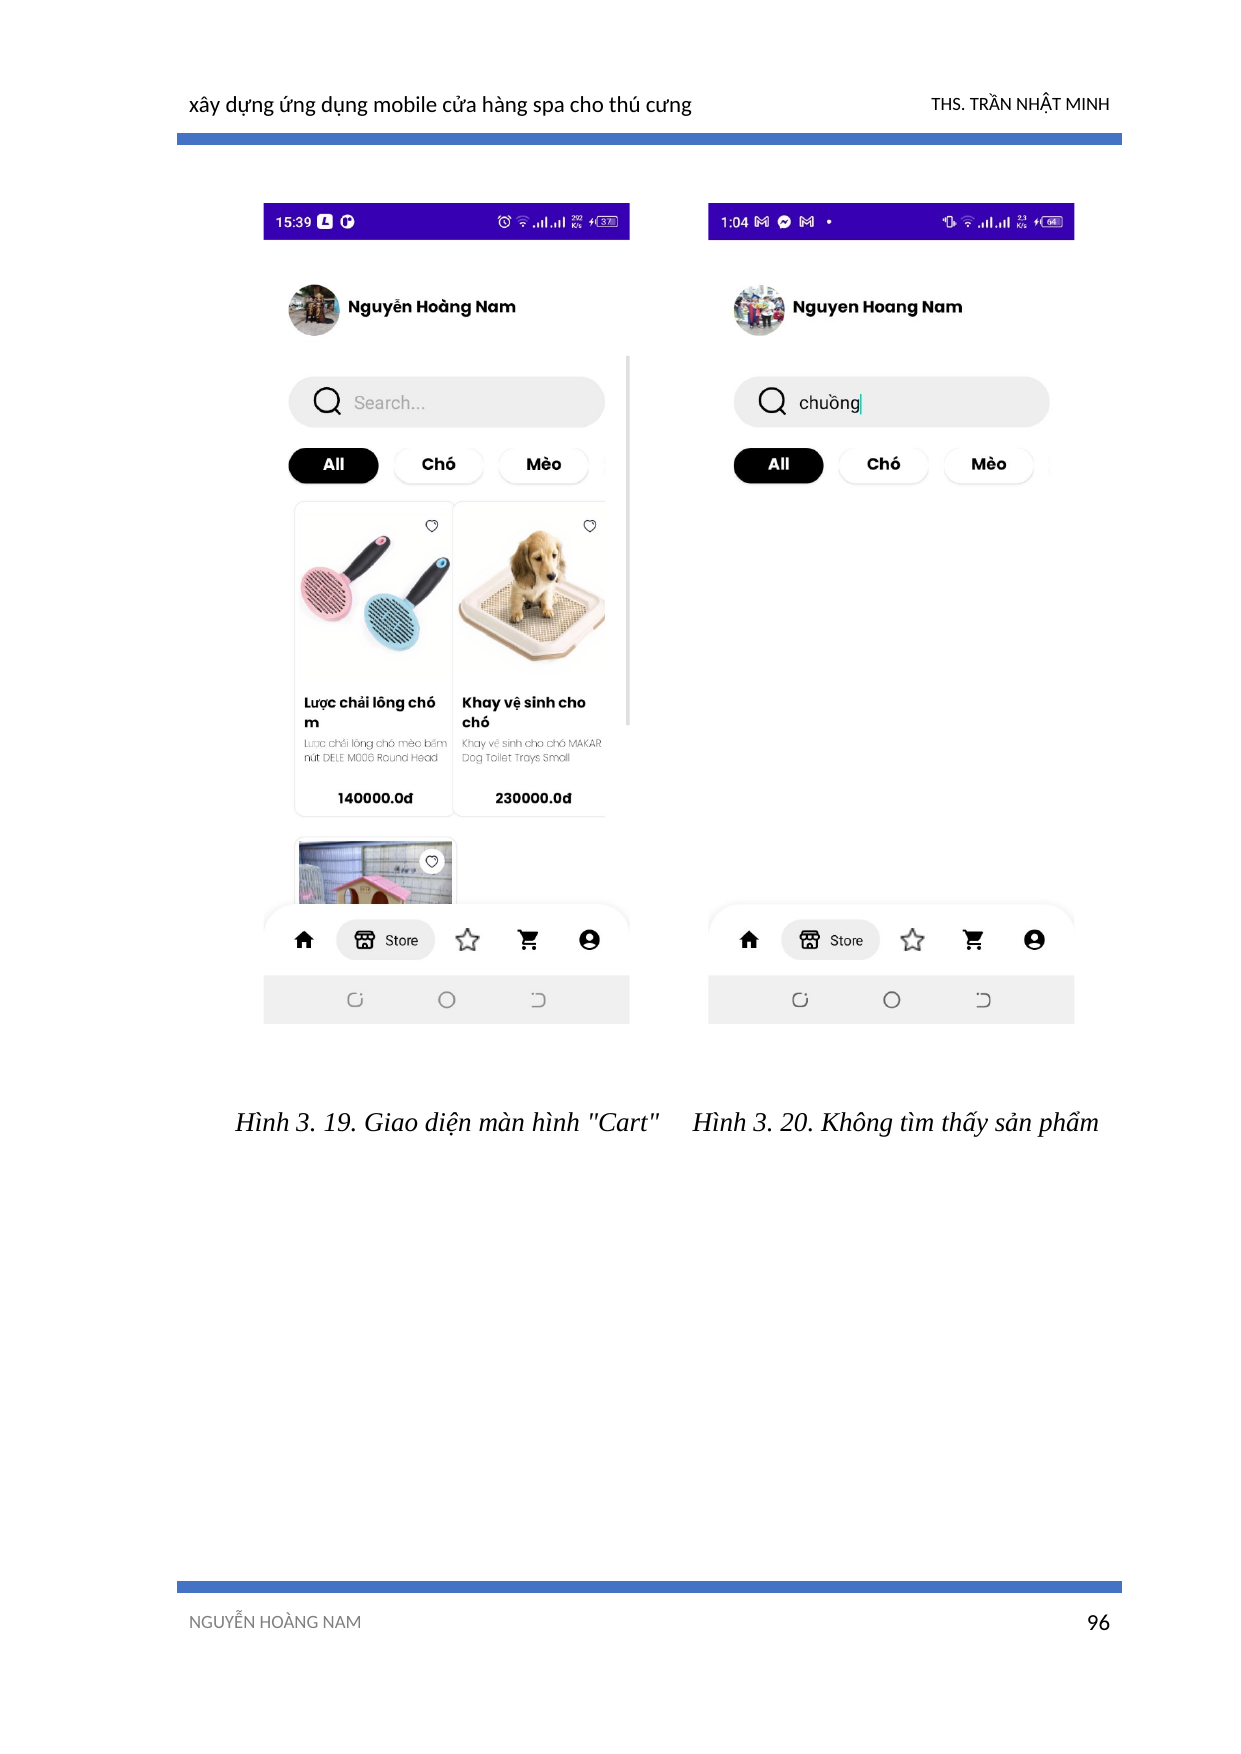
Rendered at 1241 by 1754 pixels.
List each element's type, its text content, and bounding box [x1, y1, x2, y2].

picture [708, 203, 1075, 1024]
table_header Hình 3. 20. Không tìm thấy sản phẩm [673, 173, 1121, 1220]
table_header Hình 3. 19. Giao diện màn hình "Cart" [223, 173, 673, 1220]
picture [263, 203, 630, 1024]
